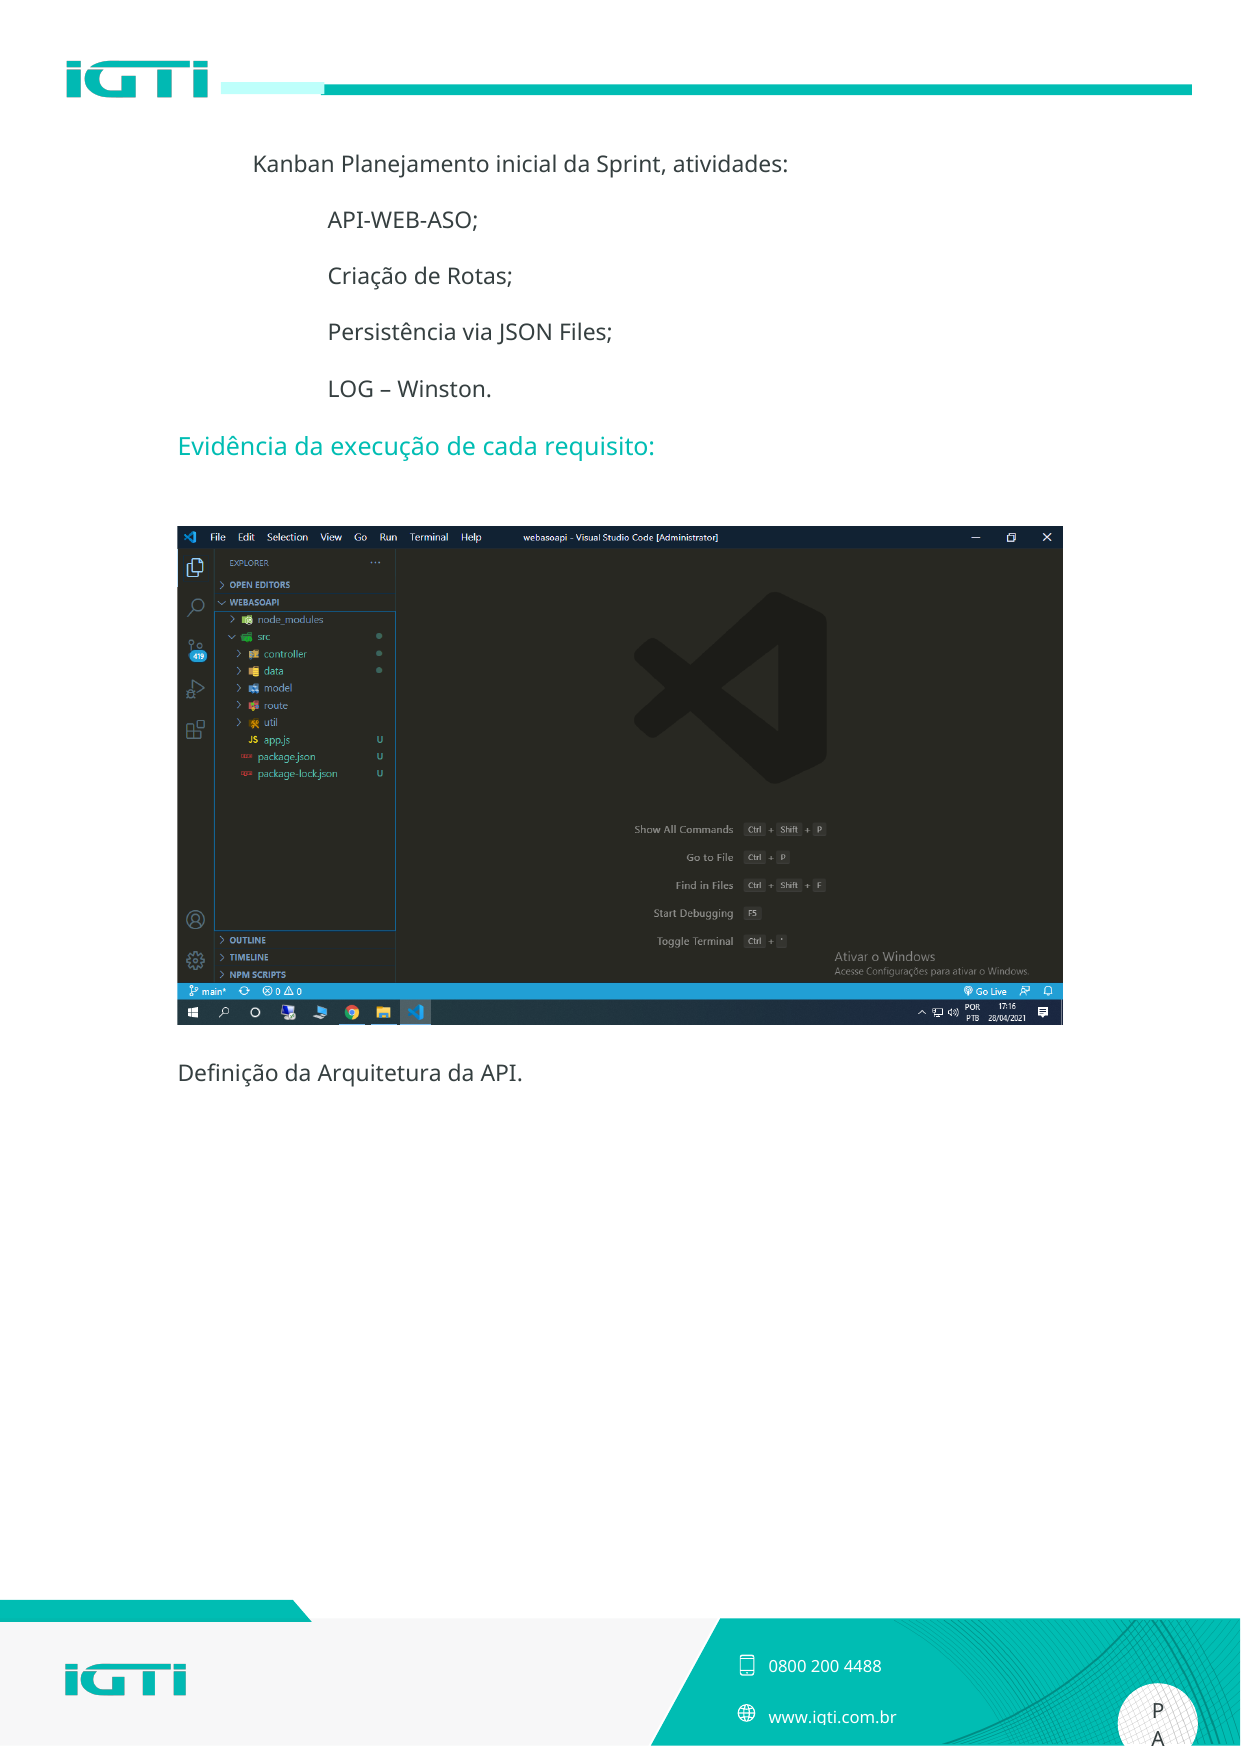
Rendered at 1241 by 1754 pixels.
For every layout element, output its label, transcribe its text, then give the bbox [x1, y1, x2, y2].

text API-WEB-ASO; [252, 204, 1063, 235]
text Criação de Rotas; [252, 260, 1063, 291]
picture [58, 54, 216, 104]
picture [177, 526, 1063, 1025]
text Evidência da execução de cada requisito: [177, 429, 1063, 463]
text Kanban Planejamento inicial da Sprint, atividades: [252, 148, 1063, 179]
picture [58, 1658, 193, 1701]
text LOG – Winston. [252, 373, 1063, 404]
picture [890, 1620, 1241, 1744]
text Persistência via JSON Files; [252, 316, 1063, 348]
text Definição da Arquitetura da API. [177, 1056, 1063, 1088]
